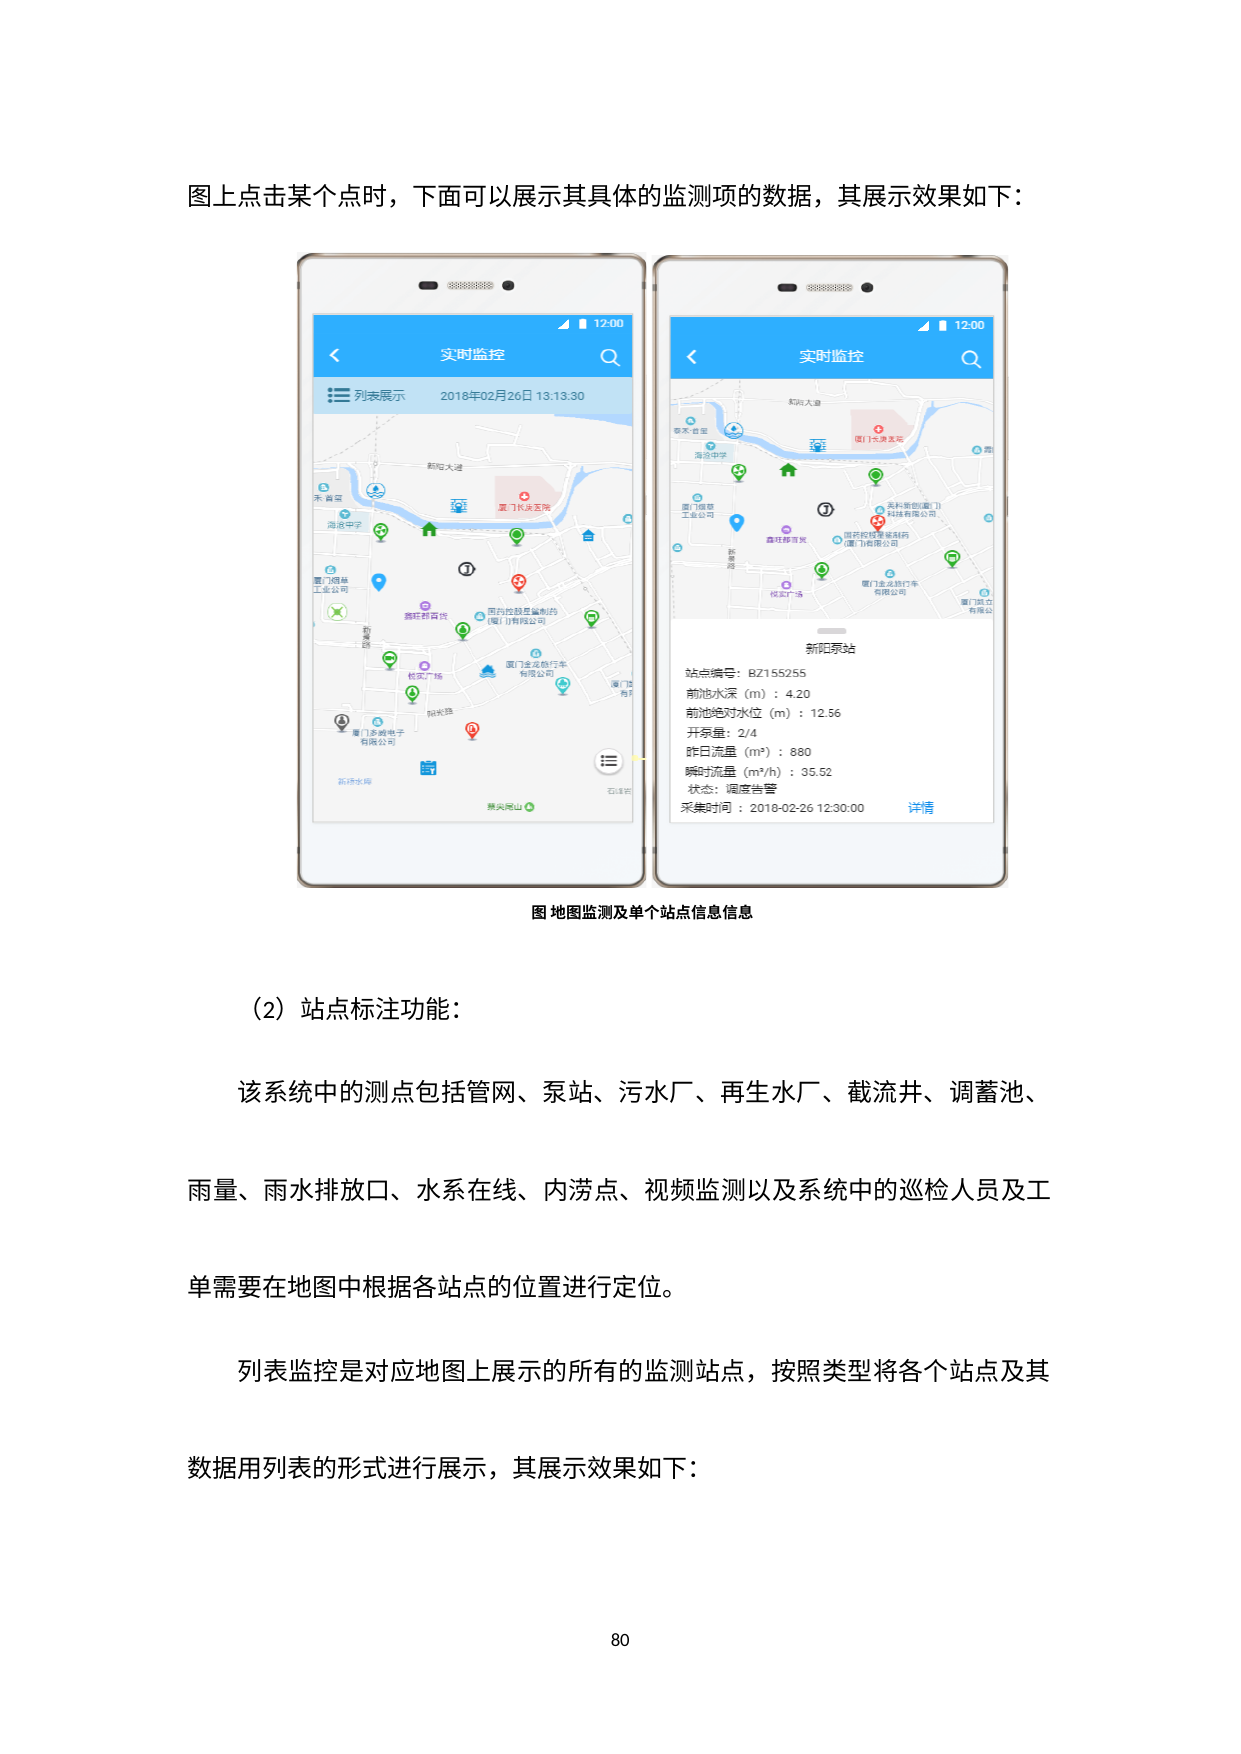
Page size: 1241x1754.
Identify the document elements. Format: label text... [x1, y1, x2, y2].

text 该系统中的测点包括管网、泵站、污水厂、再生水厂、截流井、调蓄池、雨量、雨水排放口、水系在线、内涝点、视频监测以及系统中的巡检人员及工单需要在地图中根据各站点的位置进行定位。 [187, 1058, 1053, 1318]
text 图 地图监测及单个站点信息信息 [187, 895, 1053, 928]
text 列表监控是对应地图上展示的所有的监测站点，按照类型将各个站点及其数据用列表的形式进行展示，其展示效果如下： [187, 1337, 1053, 1499]
text （2）站点标注功能： [187, 975, 1053, 1040]
picture [296, 252, 647, 888]
picture [651, 255, 1009, 888]
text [187, 162, 1053, 227]
